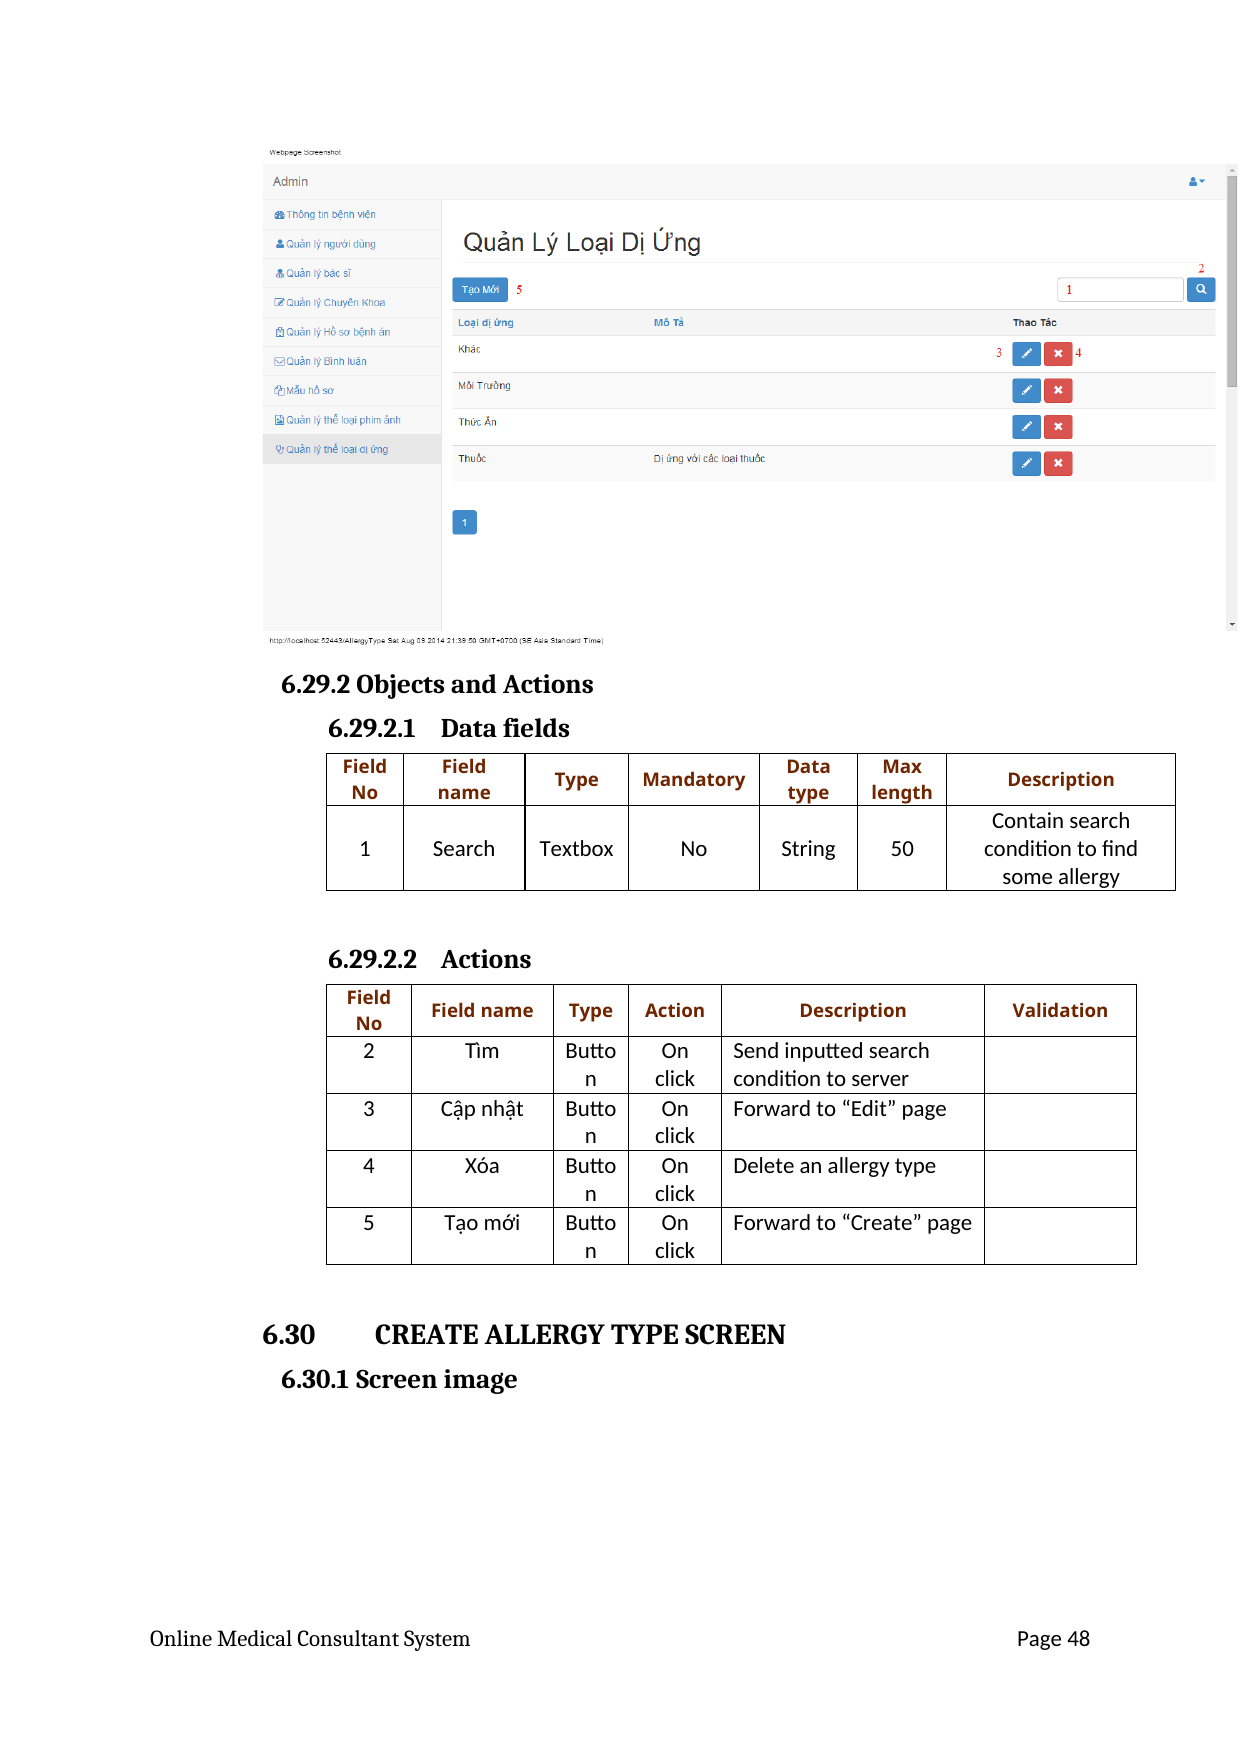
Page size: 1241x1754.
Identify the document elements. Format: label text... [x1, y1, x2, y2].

table_cell [985, 1151, 1136, 1207]
subtitle Objects and Actions [281, 669, 1090, 701]
table_cell No [629, 806, 759, 890]
table_header Action [629, 985, 721, 1036]
table_cell Tạo mới [412, 1208, 553, 1264]
table_cell Send inputted search condition to server [722, 1037, 984, 1093]
table_cell On click [629, 1094, 721, 1150]
table_cell Tìm [412, 1037, 553, 1093]
table_cell 1 [327, 806, 403, 890]
table_cell 5 [327, 1208, 411, 1264]
table_cell Contain search condition to find some allergy [947, 806, 1175, 890]
table_header Description [947, 754, 1175, 805]
subtitle Actions [328, 944, 1090, 975]
table_header Type [526, 754, 628, 805]
table_cell Search [404, 806, 524, 890]
table_cell 2 [327, 1037, 411, 1093]
table_header Max length [858, 754, 946, 805]
table_cell Xóa [412, 1151, 553, 1207]
table_cell Textbox [526, 806, 628, 890]
table_header Type [554, 985, 628, 1036]
table_cell 50 [858, 806, 946, 890]
subtitle Screen image [281, 1364, 1090, 1395]
table_cell On click [629, 1037, 721, 1093]
table_header Validation [985, 985, 1136, 1036]
subtitle Data fields [328, 713, 1090, 744]
table_cell Cập nhật [412, 1094, 553, 1150]
table_cell [985, 1094, 1136, 1150]
table_cell Button [554, 1151, 628, 1207]
table_header Field No [327, 985, 411, 1036]
table_header Field name [404, 754, 524, 805]
table_cell Delete an allergy type [722, 1151, 984, 1207]
table_header Description [722, 985, 984, 1036]
table_cell On click [629, 1208, 721, 1264]
table_cell [985, 1208, 1136, 1264]
table_header Mandatory [629, 754, 759, 805]
table_cell Button [554, 1037, 628, 1093]
table_cell Forward to “Create” page [722, 1208, 984, 1264]
table_cell Button [554, 1208, 628, 1264]
table_cell [985, 1037, 1136, 1093]
table_header Data type [760, 754, 857, 805]
table_header Field No [327, 754, 403, 805]
table_cell Forward to “Edit” page [722, 1094, 984, 1150]
table_cell String [760, 806, 857, 890]
table_header Field name [412, 985, 553, 1036]
table_cell Button [554, 1094, 628, 1150]
table_cell 3 [327, 1094, 411, 1150]
subtitle CREATE ALLERGY TYPE SCREEN [262, 1318, 1090, 1351]
table_cell 4 [327, 1151, 411, 1207]
picture [262, 150, 1238, 645]
table_cell On click [629, 1151, 721, 1207]
